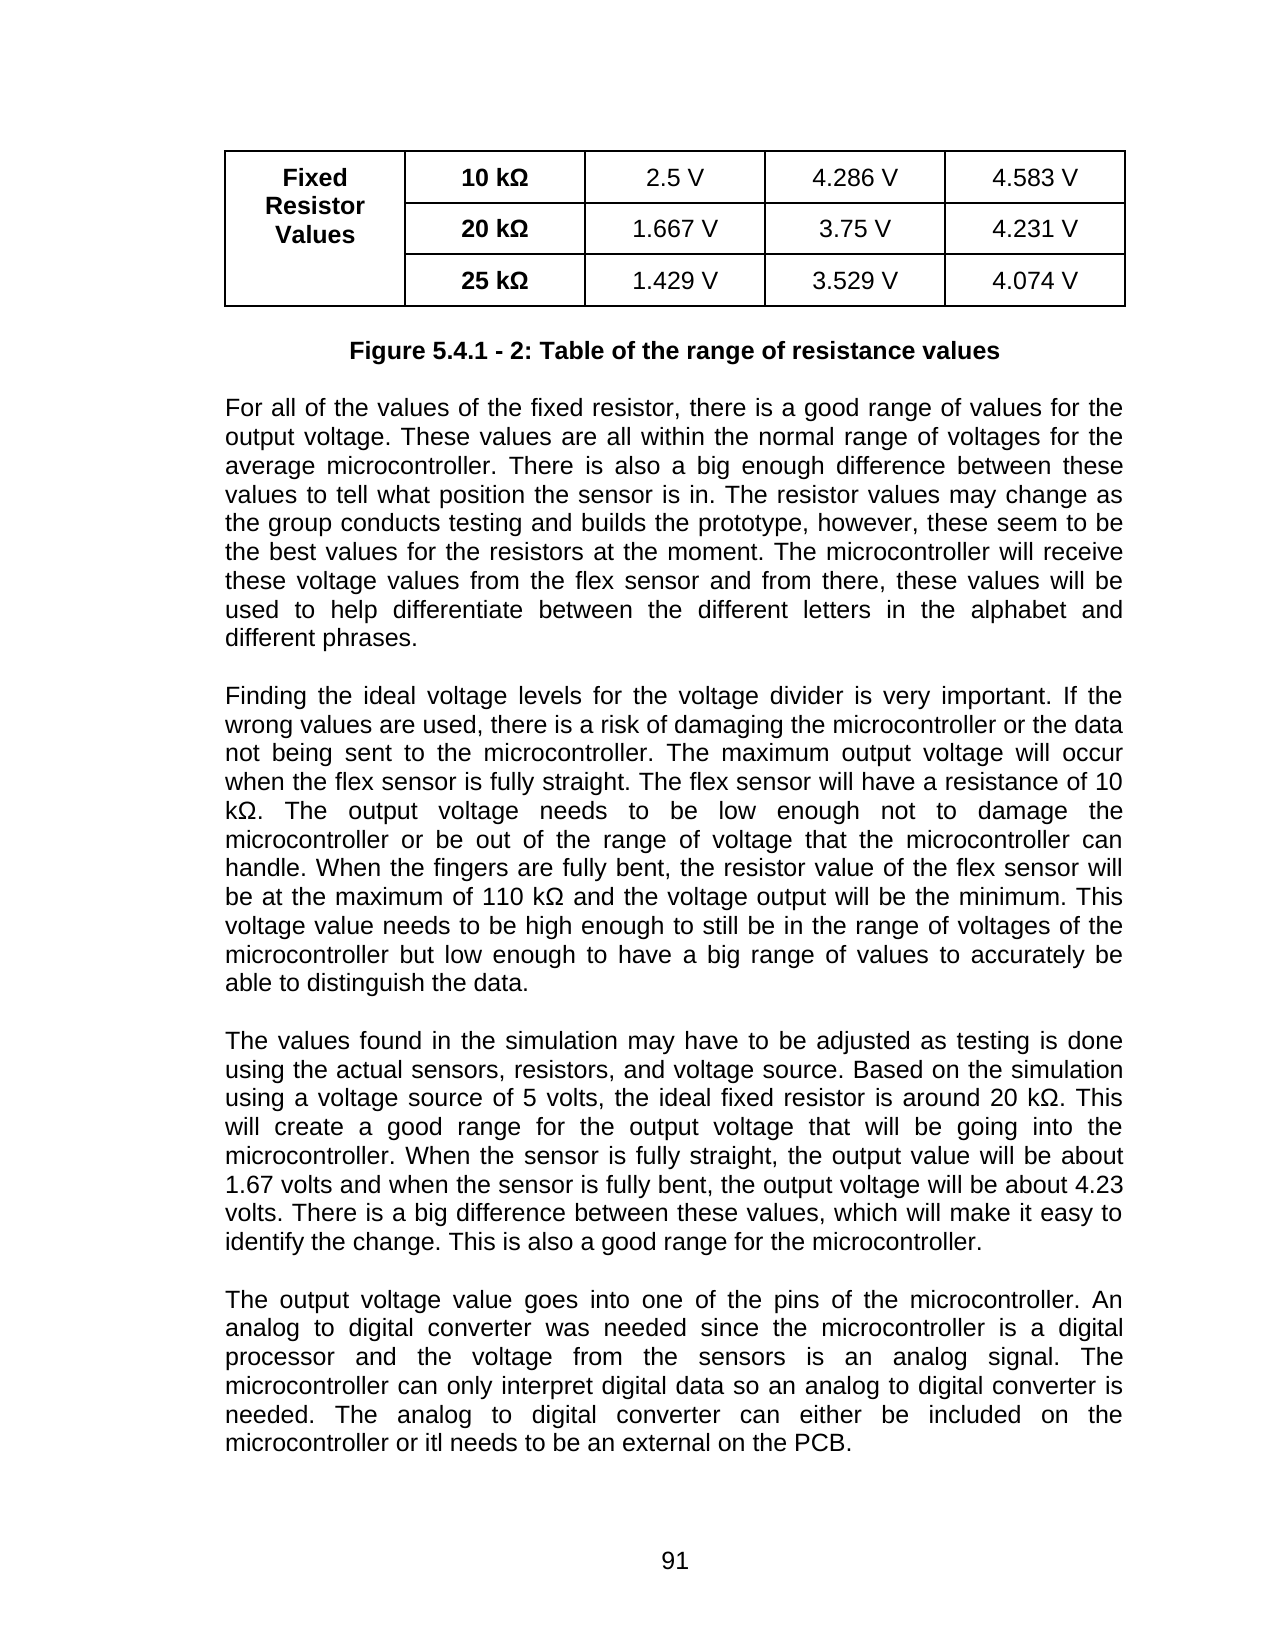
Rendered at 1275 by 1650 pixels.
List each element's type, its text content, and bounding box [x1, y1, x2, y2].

text For all of the values of the fixed resistor, there is a good range of values for the output voltage. These values are all within the normal range of voltages for the average microcontroller. There is also a big enough difference between these values to tell what position the sensor is in. The resistor values may change as the group conducts testing and builds the prototype, however, these seem to be the best values for the resistors at the moment. The microcontroller will receive these voltage values from the flex sensor and from there, these values will be used to help differentiate between the different letters in the alphabet and different phrases. [225, 393, 1125, 652]
table_cell 10 kΩ [406, 152, 584, 202]
table_cell Fixed Resistor Values [226, 152, 404, 305]
table_cell 3.75 V [766, 204, 944, 253]
table_cell 3.529 V [766, 255, 944, 305]
text The output voltage value goes into one of the pins of the microcontroller. An analog to digital converter was needed since the microcontroller is a digital processor and the voltage from the sensors is an analog signal. The microcontroller can only interpret digital data so an analog to digital converter is needed. The analog to digital converter can either be included on the microcontroller or itl needs to be an external on the PCB. [225, 1284, 1125, 1457]
table_cell 20 kΩ [406, 204, 584, 253]
table_cell 1.667 V [586, 204, 764, 253]
table_cell 4.074 V [946, 255, 1124, 305]
table_cell 4.231 V [946, 204, 1124, 253]
table_cell 2.5 V [586, 152, 764, 202]
table_cell 4.286 V [766, 152, 944, 202]
table_cell 1.429 V [586, 255, 764, 305]
table_cell 25 kΩ [406, 255, 584, 305]
text Finding the ideal voltage levels for the voltage divider is very important. If the wrong values are used, there is a risk of damaging the microcontroller or the data not being sent to the microcontroller. The maximum output voltage will occur when the flex sensor is fully straight. The flex sensor will have a resistance of 10 kΩ. The output voltage needs to be low enough not to damage the microcontroller or be out of the range of voltage that the microcontroller can handle. When the fingers are fully bent, the resistor value of the flex sensor will be at the maximum of 110 kΩ and the voltage output will be the minimum. This voltage value needs to be high enough to still be in the range of voltages of the microcontroller but low enough to have a big range of values to accurately be able to distinguish the data. [225, 681, 1125, 997]
table_cell 4.583 V [946, 152, 1124, 202]
text Figure 5.4.1 - 2: Table of the range of resistance values [225, 336, 1125, 364]
text The values found in the simulation may have to be adjusted as testing is done using the actual sensors, resistors, and voltage source. Based on the simulation using a voltage source of 5 volts, the ideal fixed resistor is around 20 kΩ. This will create a good range for the output voltage that will be going into the microcontroller. When the sensor is fully straight, the output value will be about 1.67 volts and when the sensor is fully bent, the output voltage will be about 4.23 volts. There is a big difference between these values, which will make it easy to identify the change. This is also a good range for the microcontroller. [225, 1026, 1125, 1256]
